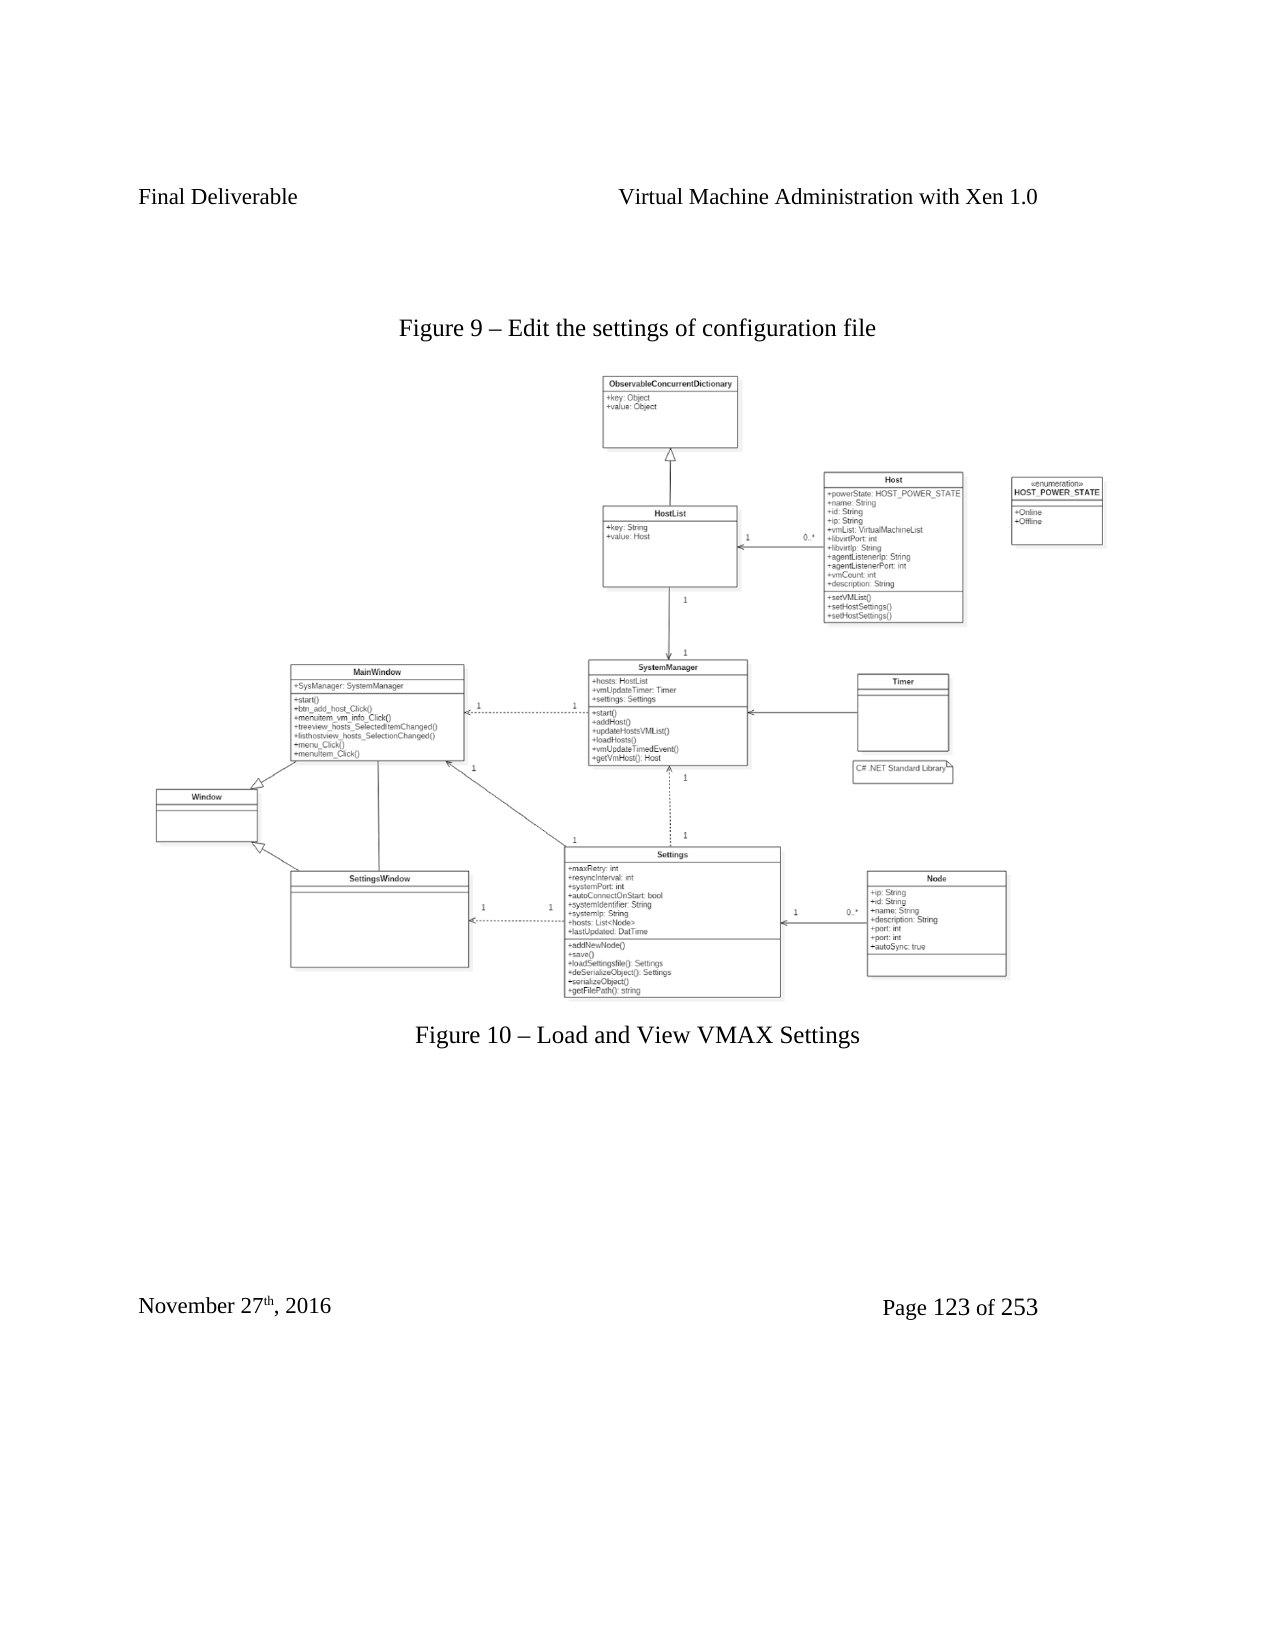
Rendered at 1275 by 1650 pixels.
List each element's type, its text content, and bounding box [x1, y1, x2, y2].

text Figure 10 – Load and View VMAX Settings [150, 1021, 1125, 1049]
picture [150, 370, 1125, 1021]
text Figure 9 – Edit the settings of configuration file [150, 313, 1125, 342]
